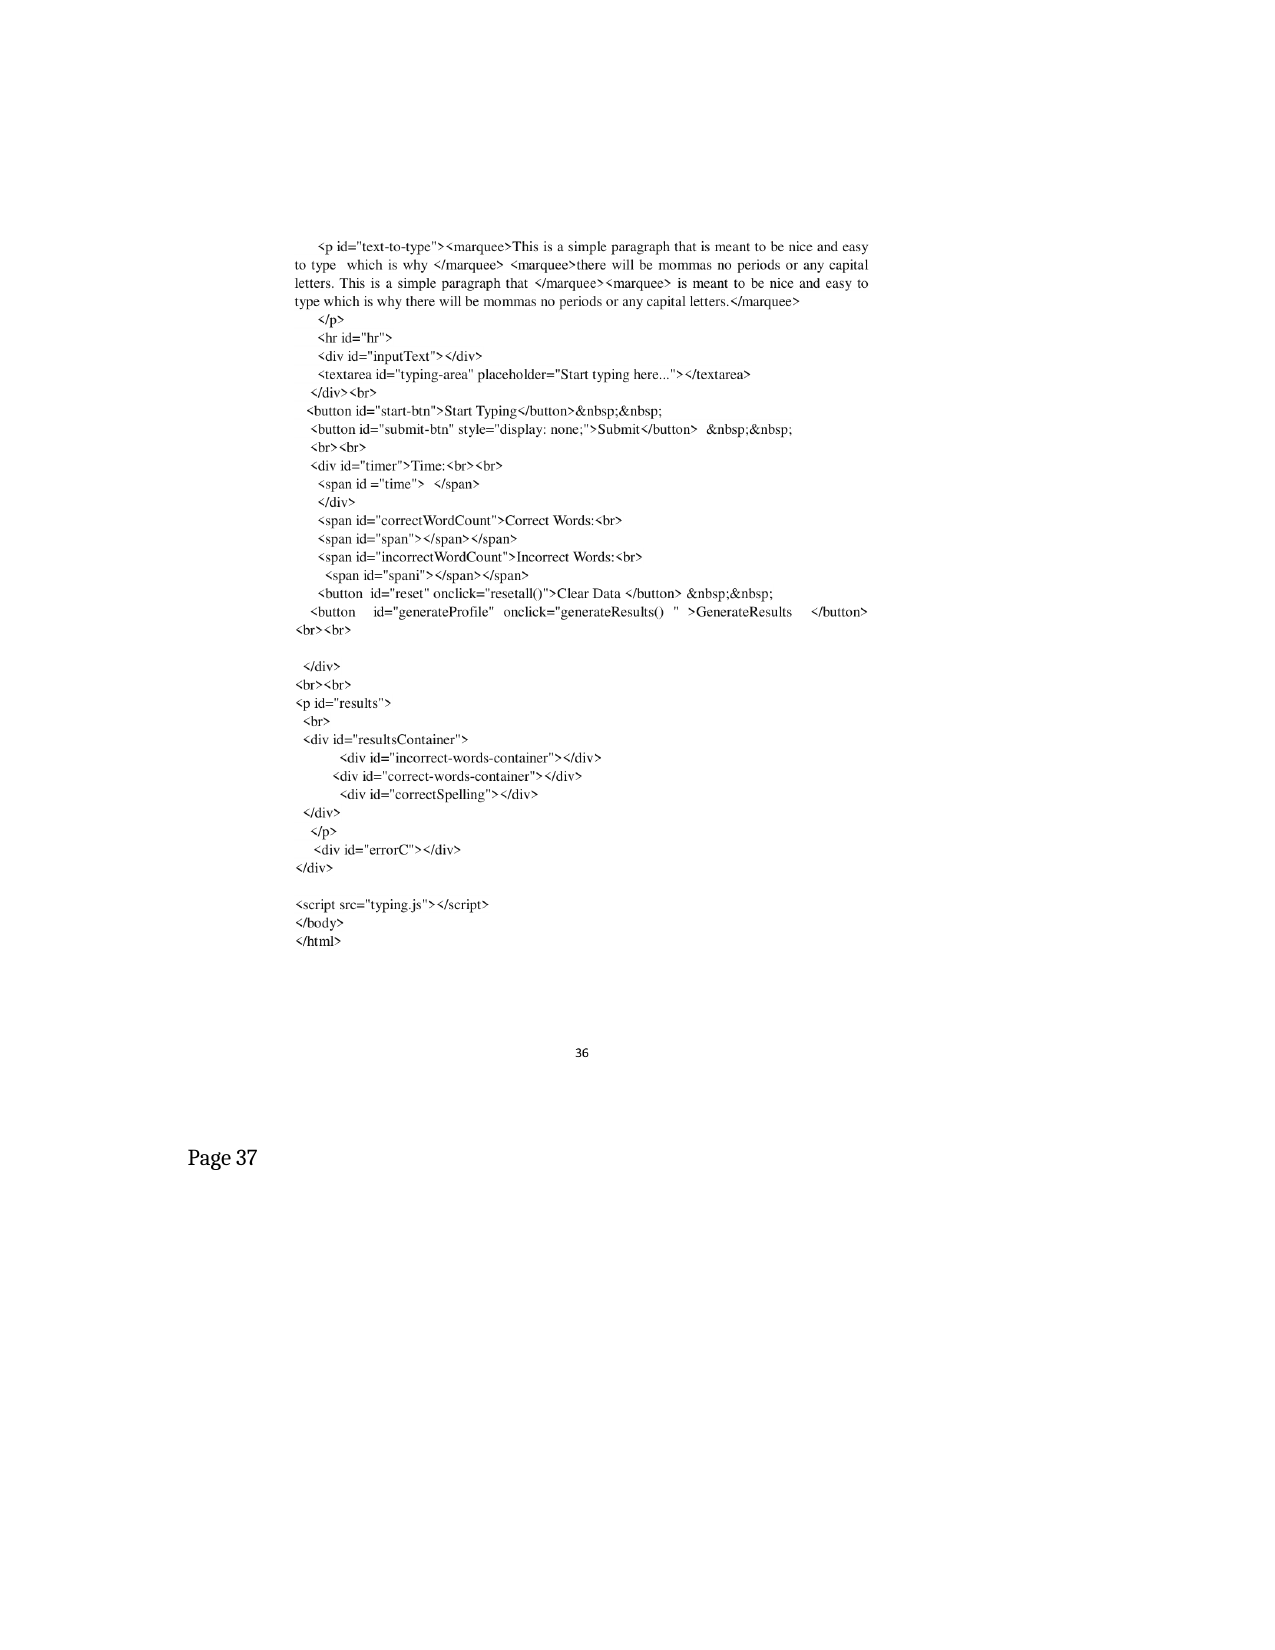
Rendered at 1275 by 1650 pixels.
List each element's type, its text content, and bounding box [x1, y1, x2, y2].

picture [206, 150, 957, 1121]
text Page 37 [187, 1145, 1087, 1172]
